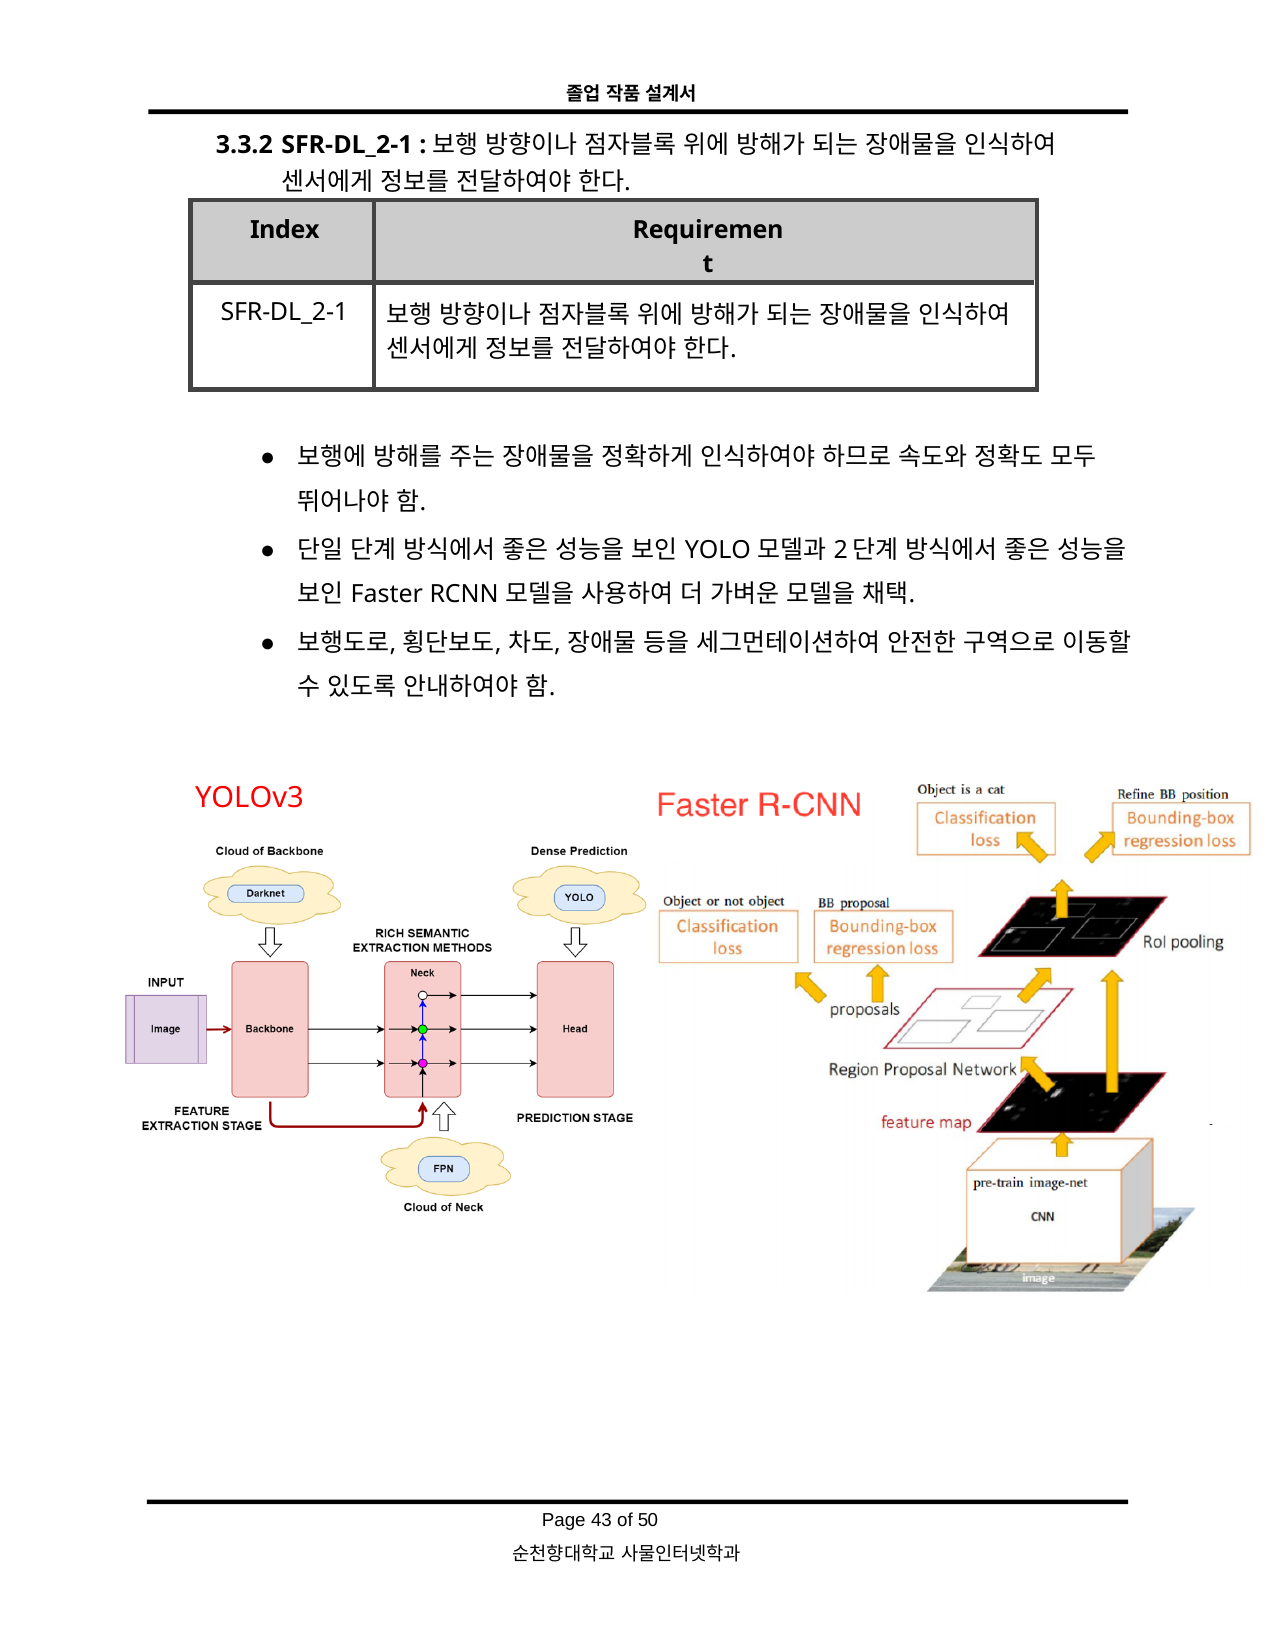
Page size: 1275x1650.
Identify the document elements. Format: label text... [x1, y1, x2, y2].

list 단일 단계 방식에서 좋은 성능을 보인 YOLO 모델과 2단계 방식에서 좋은 성능을 보인 Faster RCNN 모델을 사용하여 더 가벼운 모델을 채택. [260, 523, 1148, 612]
table_header Requirement [376, 202, 1035, 280]
table_cell SFR-DL_2-1 [193, 285, 372, 387]
table_header Index [193, 202, 372, 280]
list 보행에 방해를 주는 장애물을 정확하게 인식하여야 하므로 속도와 정확도 모두 뛰어나야 함. [260, 430, 1148, 519]
table_cell 보행 방향이나 점자블록 위에 방해가 되는 장애물을 인식하여 센서에게 정보를 전달하여야 한다. [376, 280, 1035, 387]
list 보행도로, 횡단보도, 차도, 장애물 등을 세그먼테이션하여 안전한 구역으로 이동할 수 있도록 안내하여야 함. [260, 616, 1148, 704]
picture [125, 784, 1253, 1296]
list SFR-DL_2-1 : 보행 방향이나 점자블록 위에 방해가 되는 장애물을 인식하여 센서에게 정보를 전달하여야 한다. [216, 125, 1148, 197]
